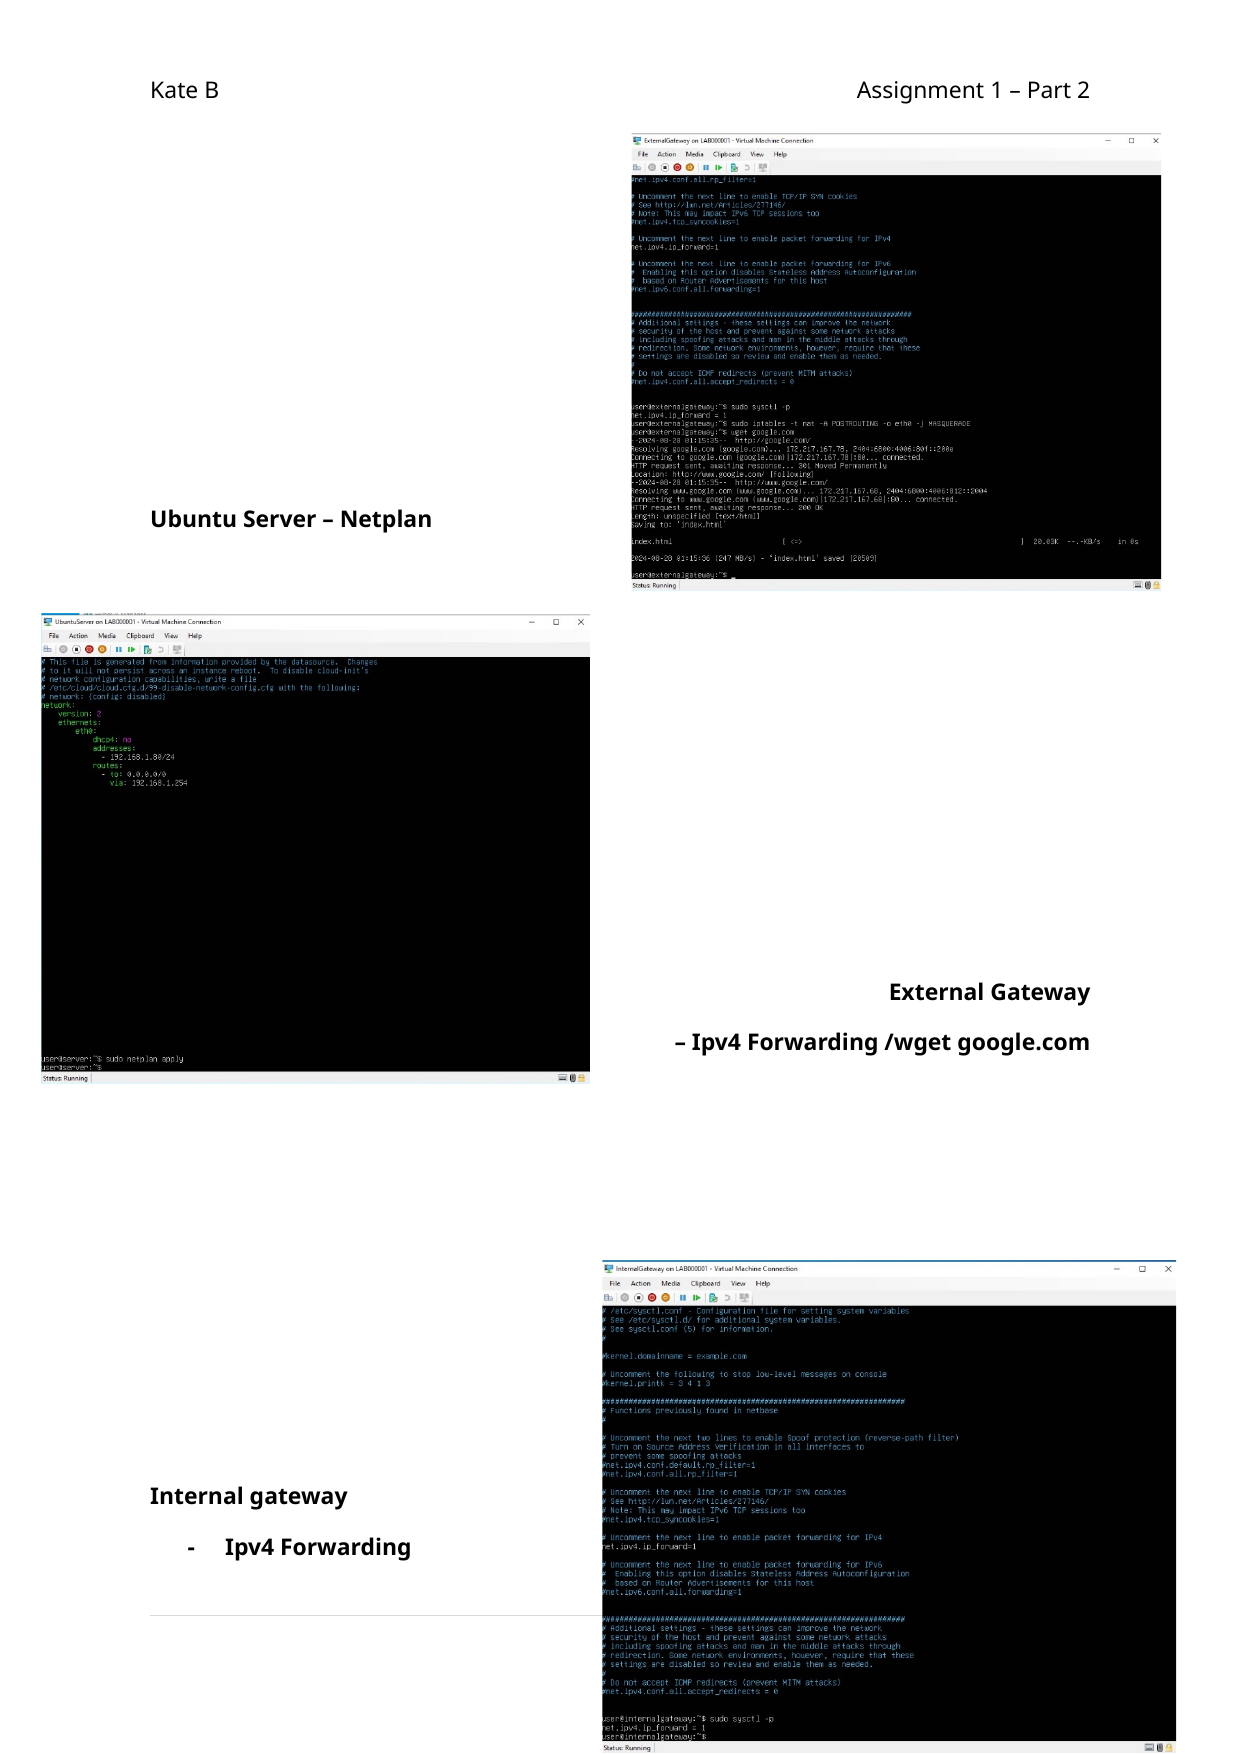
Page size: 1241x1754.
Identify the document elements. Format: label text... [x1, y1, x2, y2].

picture [630, 133, 1161, 589]
text Internal gateway [150, 1480, 601, 1511]
picture [39, 613, 590, 1082]
text External Gateway [590, 976, 1090, 1007]
text Ubuntu Server – Netplan [150, 503, 630, 534]
picture [601, 1260, 1175, 1751]
list Ipv4 Forwarding [187, 1530, 601, 1562]
text – Ipv4 Forwarding /wget google.com [590, 1026, 1090, 1057]
